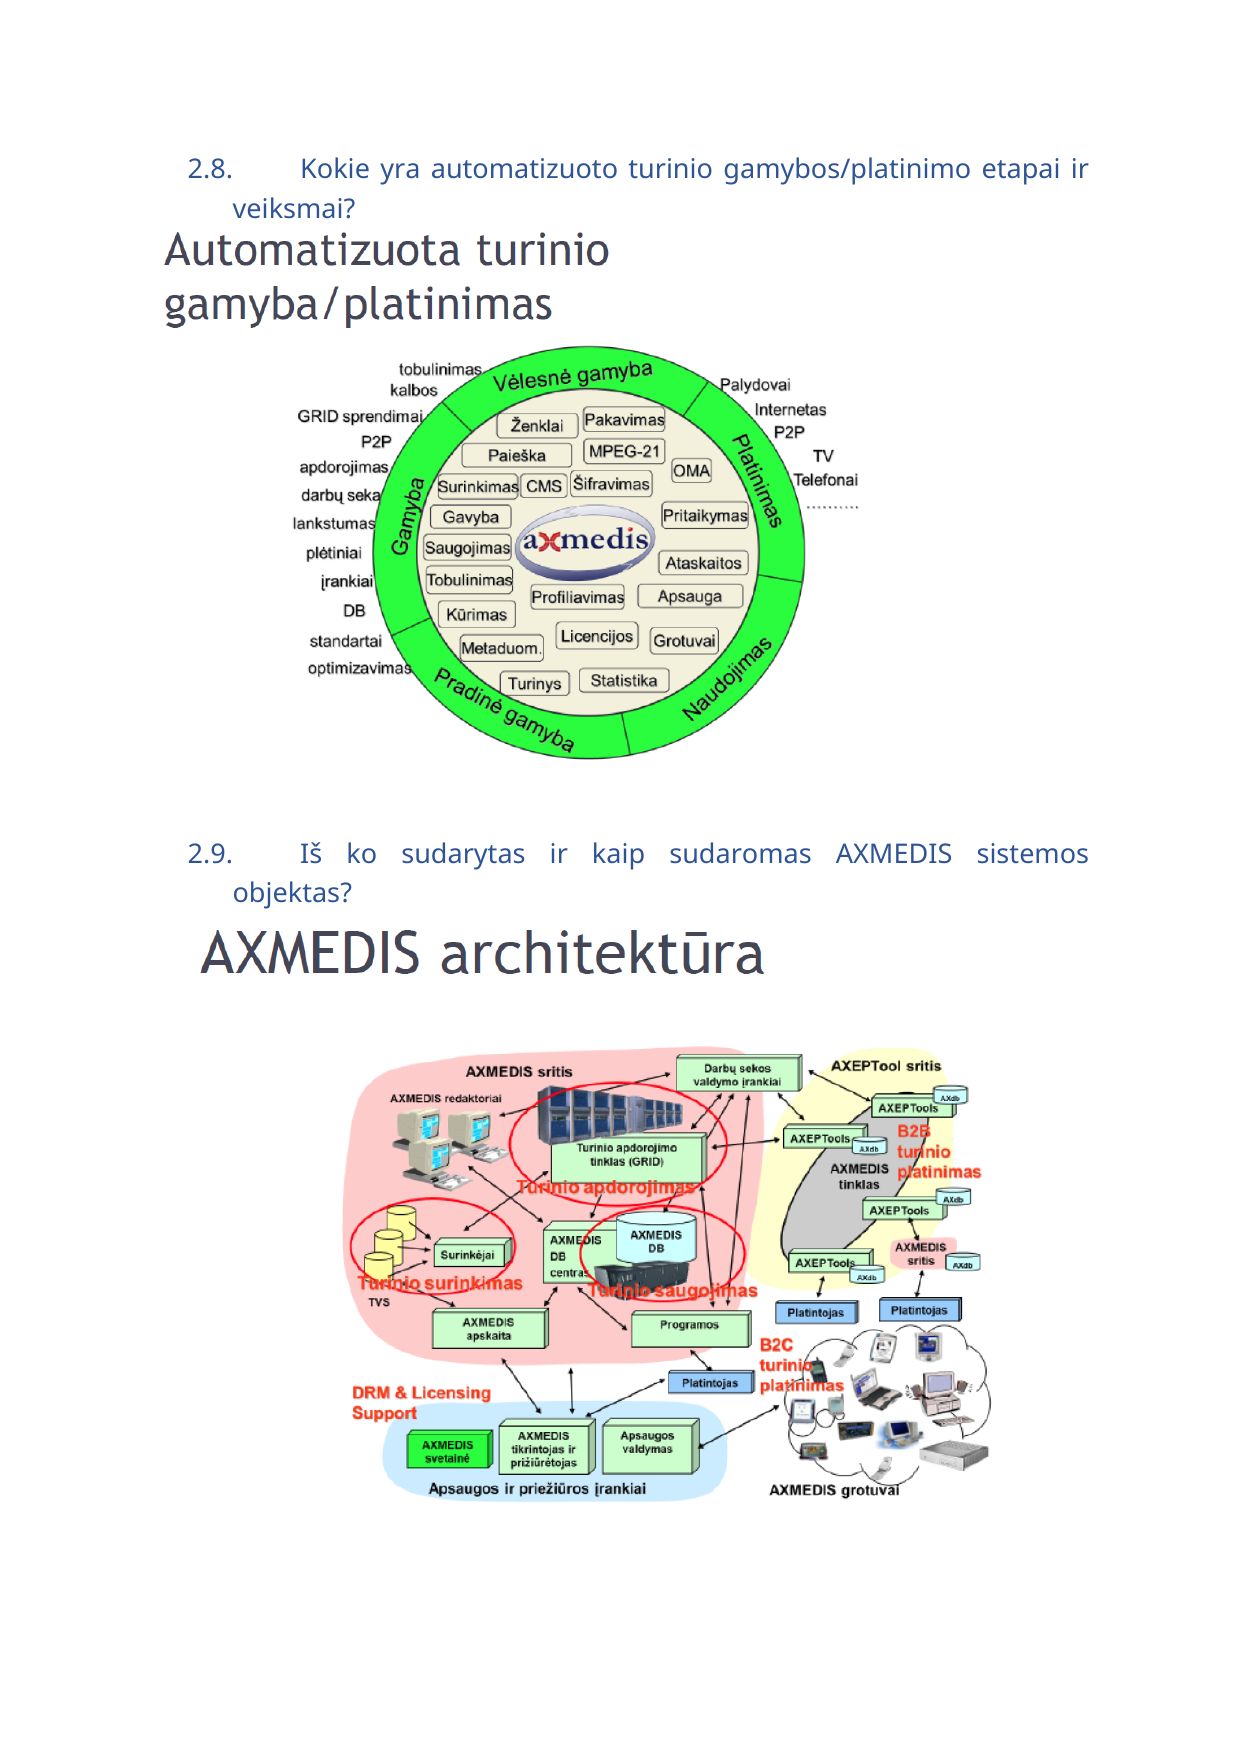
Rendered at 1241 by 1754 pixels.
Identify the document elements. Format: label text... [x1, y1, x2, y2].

subtitle Iš ko sudarytas ir kaip sudaromas AXMEDIS sistemos objektas? [187, 834, 1090, 911]
subtitle Kokie yra automatizuoto turinio gamybos/platinimo etapai ir veiksmai? [187, 150, 1090, 227]
picture [187, 913, 1128, 1524]
picture [150, 229, 979, 769]
